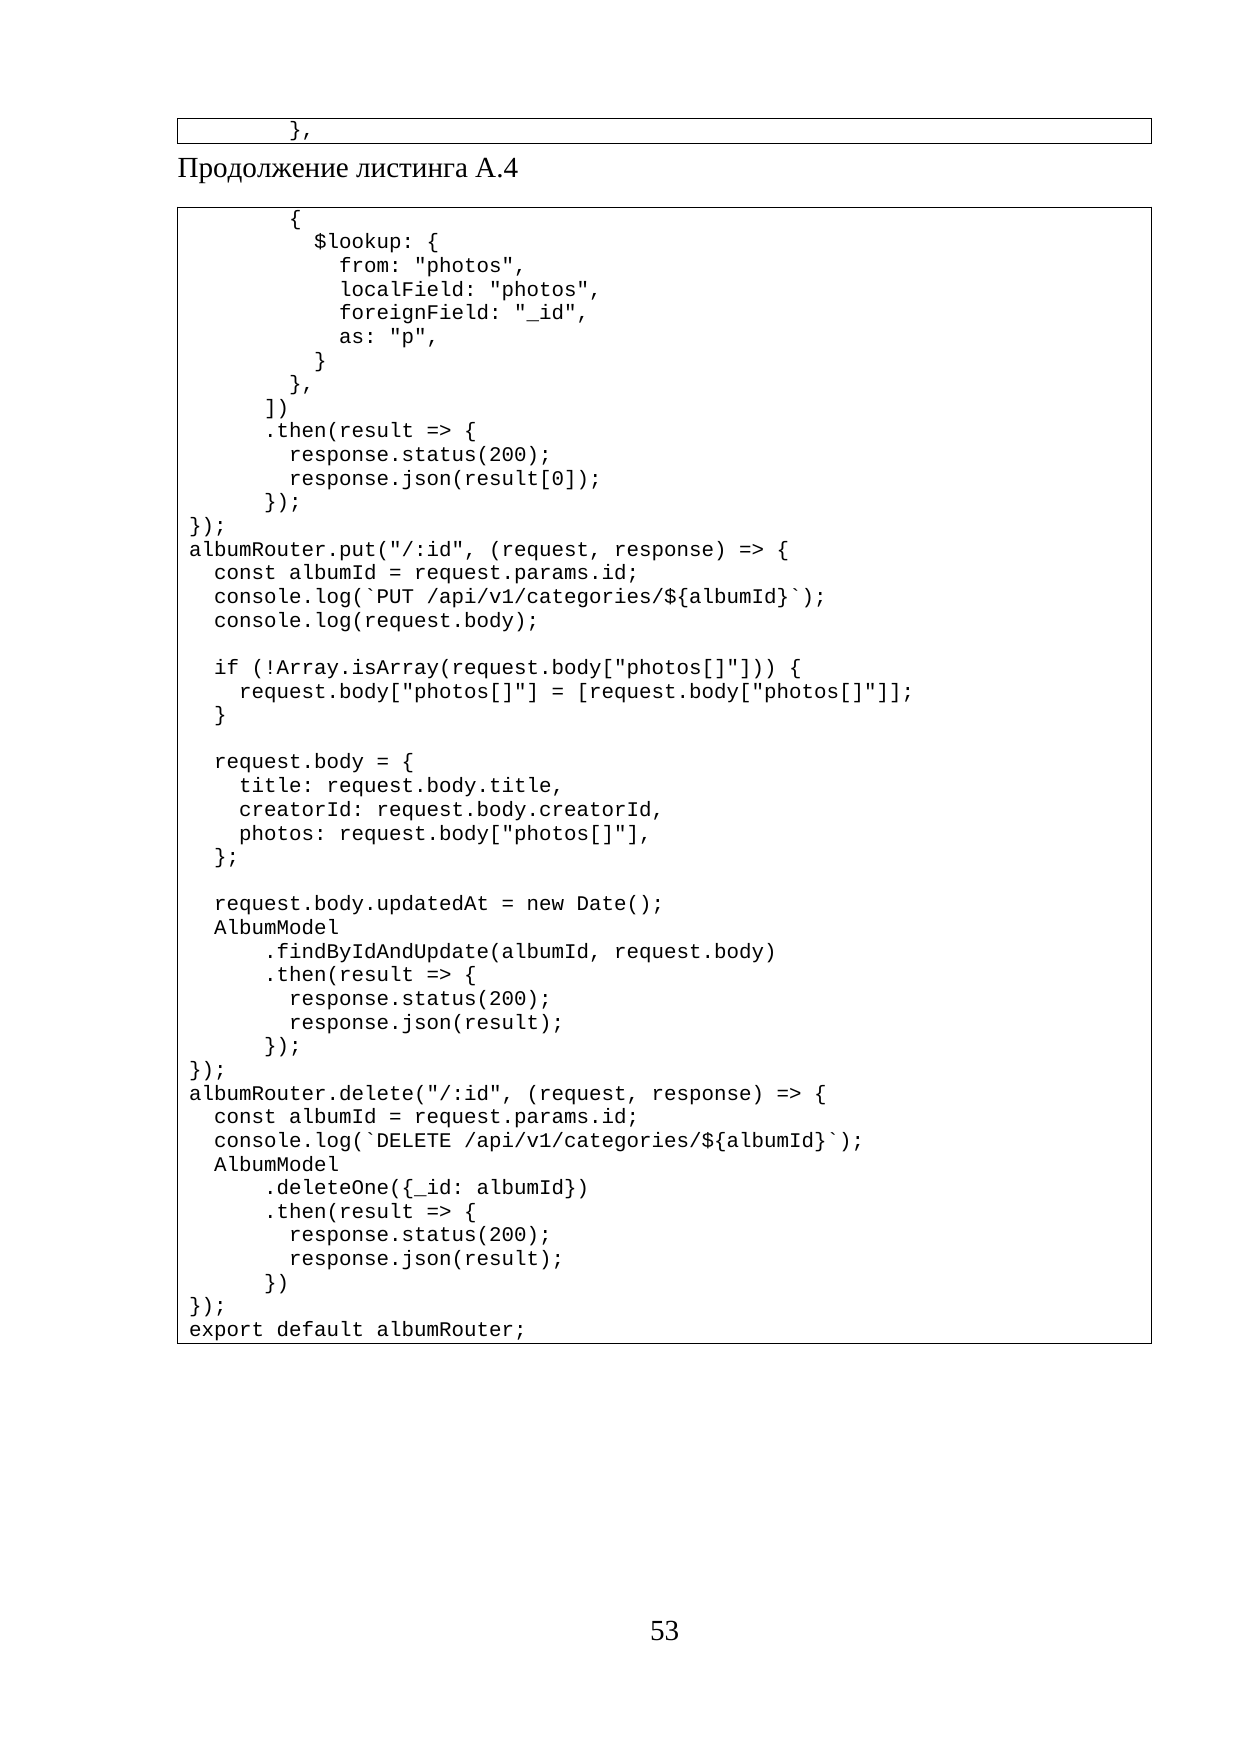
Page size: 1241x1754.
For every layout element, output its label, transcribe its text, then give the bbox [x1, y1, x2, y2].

text Продолжение листинга А.4 [177, 150, 1152, 184]
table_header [178, 119, 1151, 143]
table_header { $lookup: { from: "photos", localField: "photos", foreignField: "_id", as: "p", } }, ]) .then(result => { response.status(200); response.json(result[0]); }); }); albumRouter.put("/:id", (request, response) => { const albumId = request.params.id; console.log(`PUT /api/v1/categories/${albumId}`); console.log(request.body); if (!Array.isArray(request.body["photos[]"])) { request.body["photos[]"] = [request.body["photos[]"]]; } request.body = { title: request.body.title, creatorId: request.body.creatorId, photos: request.body["photos[]"], }; request.body.updatedAt = new Date(); AlbumModel .findByIdAndUpdate(albumId, request.body) .then(result => { response.status(200); response.json(result); }); }); albumRouter.delete("/:id", (request, response) => { const albumId = request.params.id; console.log(`DELETE /api/v1/categories/${albumId}`); AlbumModel .deleteOne({_id: albumId}) .then(result => { response.status(200); response.json(result); }) }); export default albumRouter; [178, 208, 1151, 1343]
